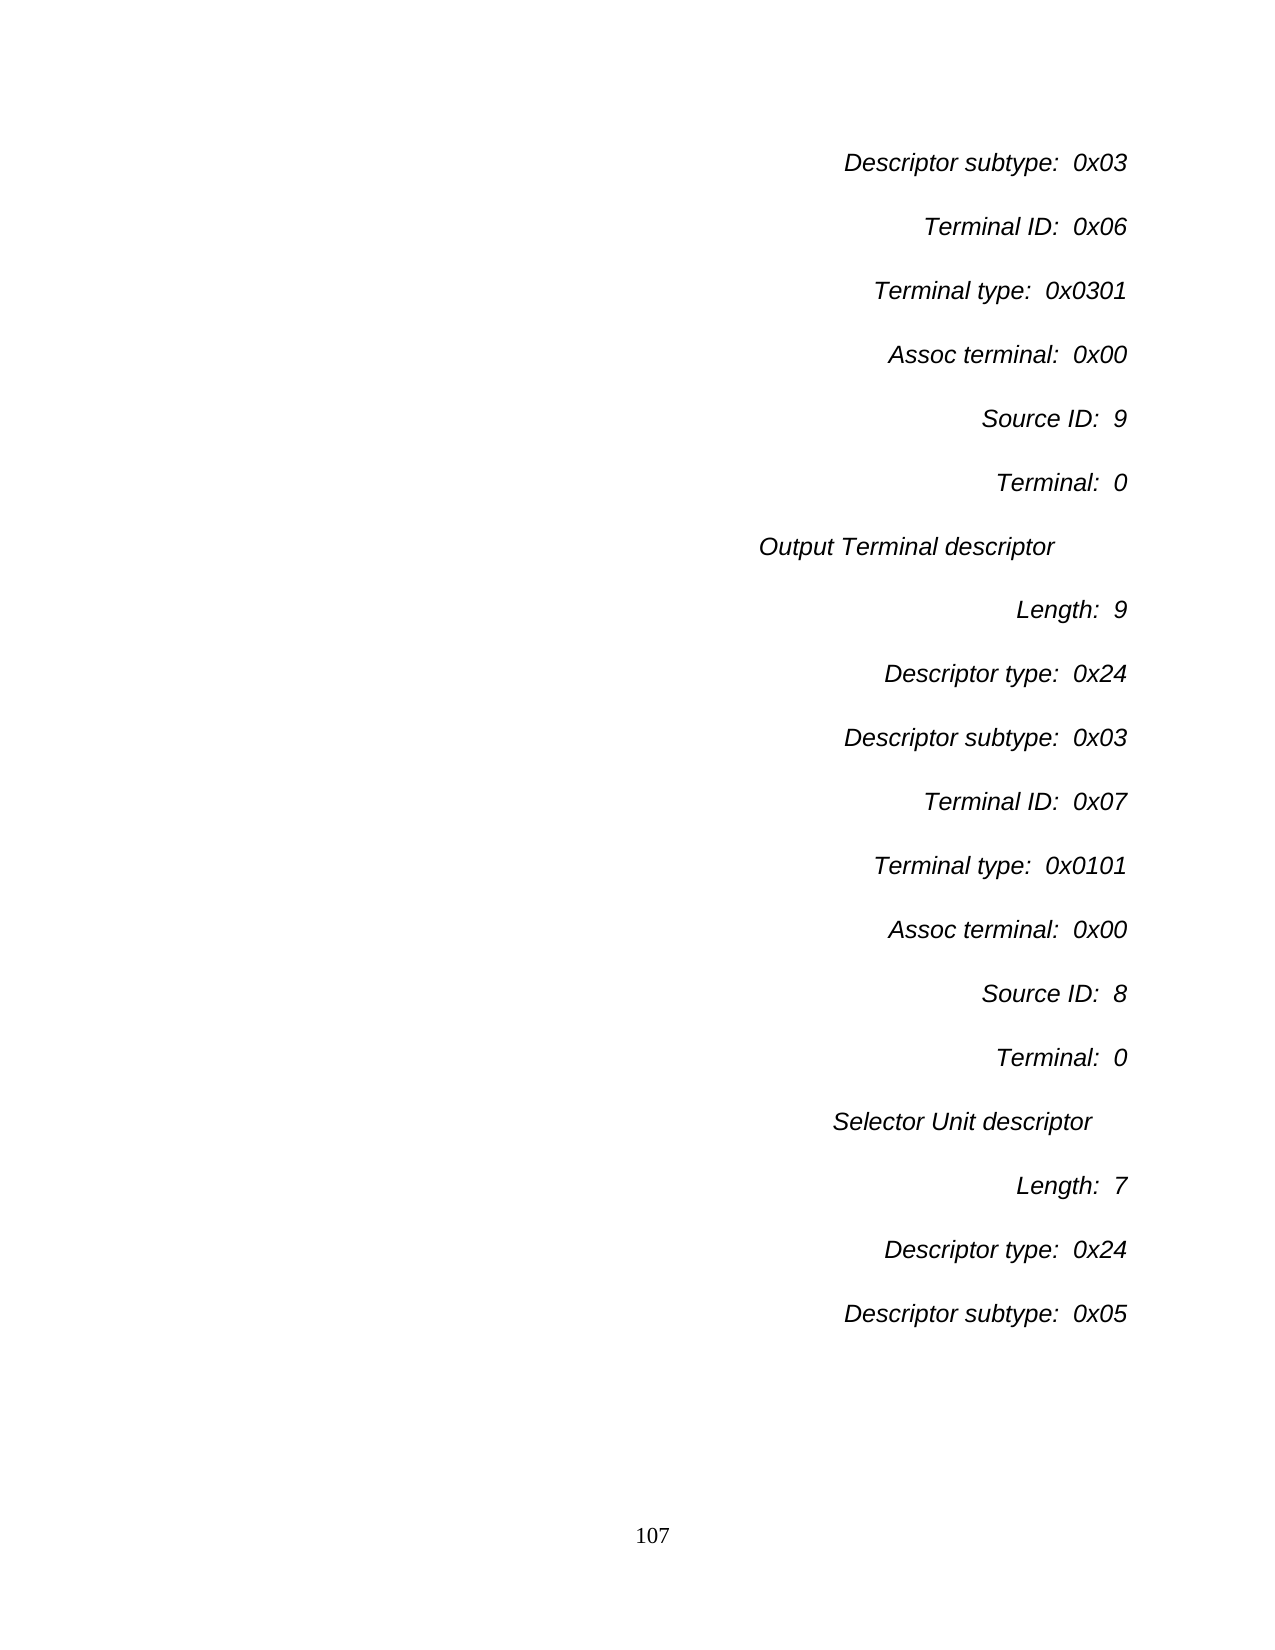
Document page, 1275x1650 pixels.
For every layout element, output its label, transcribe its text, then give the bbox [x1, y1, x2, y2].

text Descriptor type: 0x24 [177, 1235, 1127, 1264]
text Descriptor subtype: 0x03 [177, 148, 1127, 176]
text Selector Unit descriptor [177, 1107, 1127, 1136]
text Length: 7 [177, 1171, 1127, 1200]
text Output Terminal descriptor [177, 531, 1127, 560]
text Assoc terminal: 0x00 [177, 339, 1127, 368]
text Length: 9 [177, 595, 1127, 624]
text Descriptor subtype: 0x05 [177, 1299, 1127, 1328]
text Descriptor type: 0x24 [177, 659, 1127, 688]
text Terminal: 0 [177, 467, 1127, 496]
text Source ID: 9 [177, 403, 1127, 432]
text Terminal type: 0x0301 [177, 276, 1127, 304]
text Source ID: 8 [177, 979, 1127, 1008]
text Terminal ID: 0x06 [177, 212, 1127, 240]
text Terminal: 0 [177, 1043, 1127, 1072]
text Terminal type: 0x0101 [177, 851, 1127, 880]
text Descriptor subtype: 0x03 [177, 723, 1127, 752]
text Terminal ID: 0x07 [177, 787, 1127, 816]
text Assoc terminal: 0x00 [177, 915, 1127, 944]
